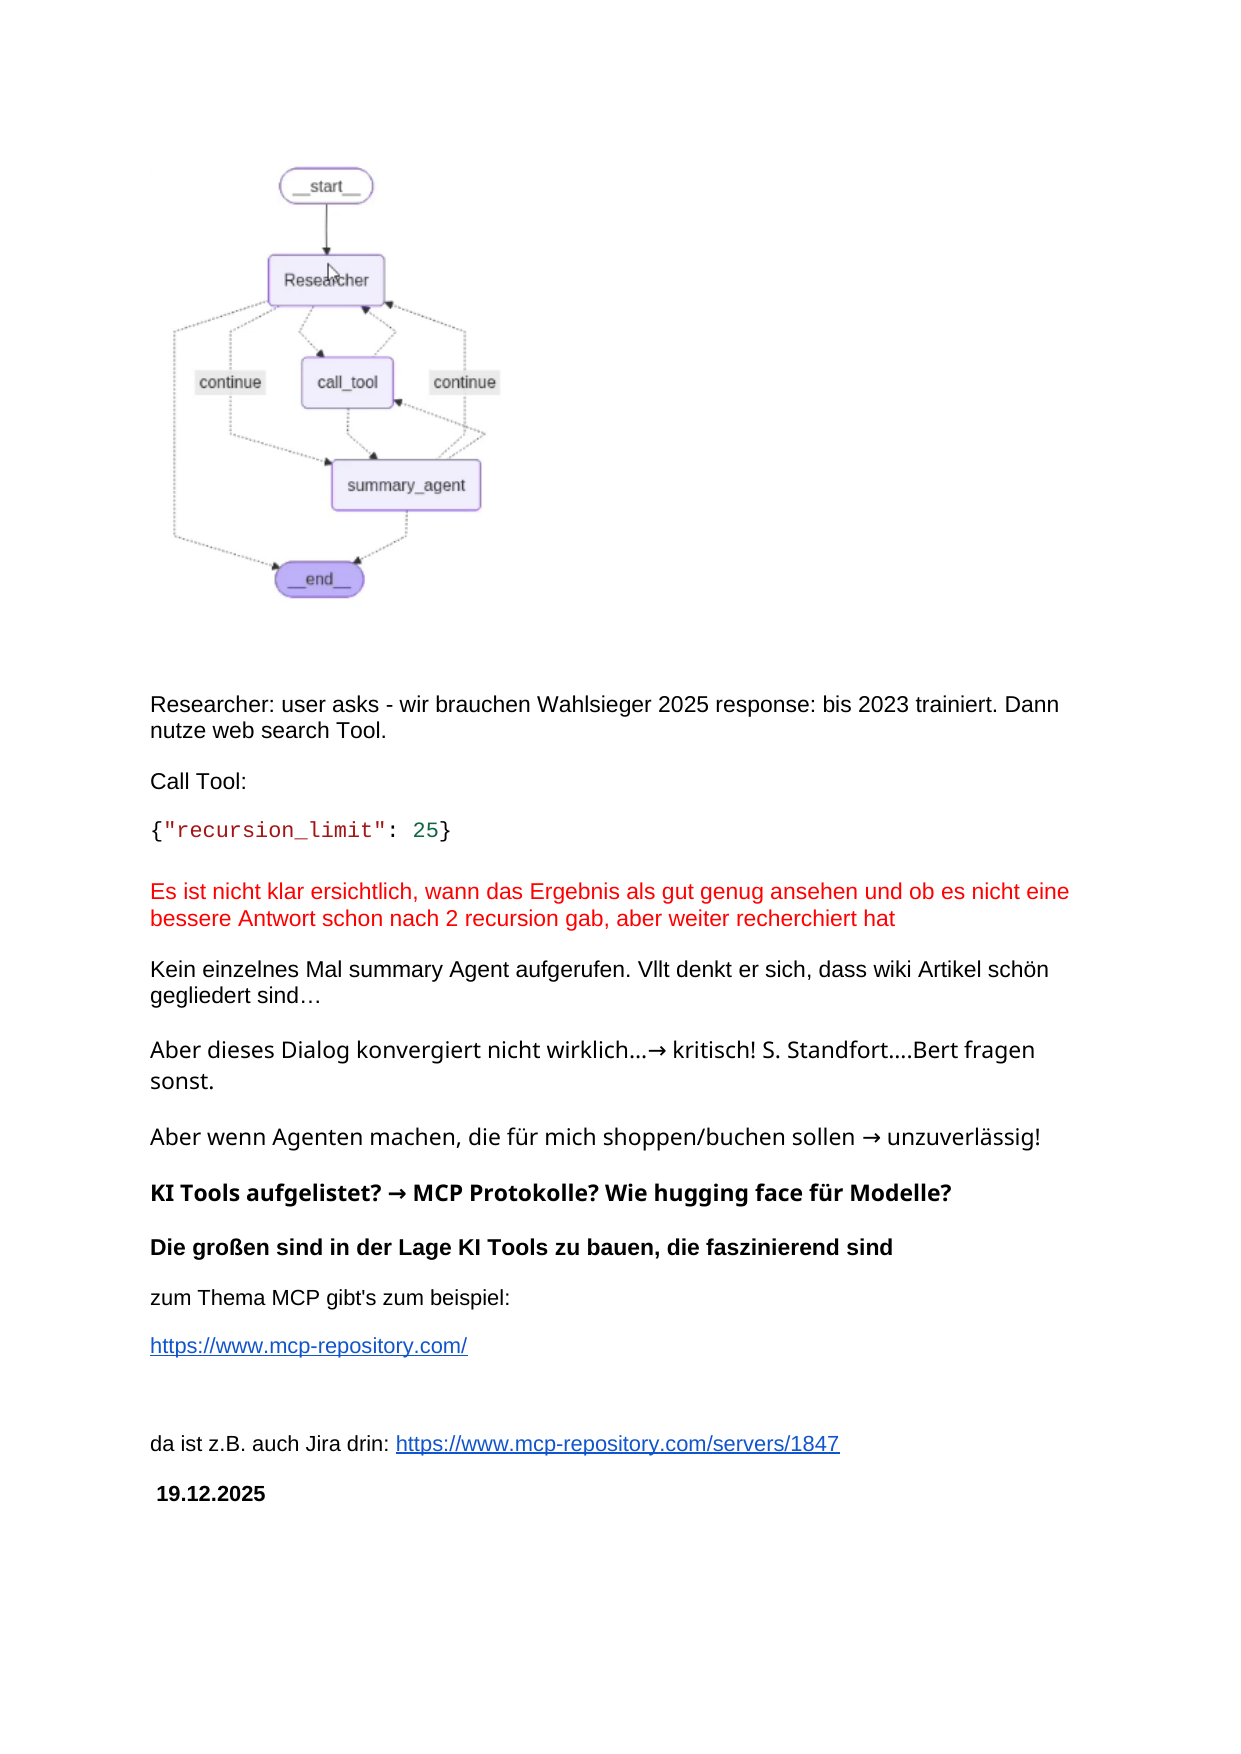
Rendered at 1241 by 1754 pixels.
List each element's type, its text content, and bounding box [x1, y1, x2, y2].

text Kein einzelnes Mal summary Agent aufgerufen. Vllt denkt er sich, dass wiki Artikel schön gegliedert sind… [150, 956, 1090, 1008]
text Aber wenn Agenten machen, die für mich shoppen/buchen sollen → unzuverlässig! [150, 1121, 1090, 1152]
text https://www.mcp-repository.com/ [150, 1333, 1090, 1358]
text da ist z.B. auch Jira drin: https://www.mcp-repository.com/servers/1847 [150, 1430, 1090, 1456]
text Call Tool: [150, 768, 1090, 795]
text {"recursion_limit": 25} [150, 820, 1090, 844]
text 19.12.2025 [150, 1481, 1090, 1506]
text Die großen sind in der Lage KI Tools zu bauen, die faszinierend sind [150, 1233, 1090, 1260]
text KI Tools aufgelistet? → MCP Protokolle? Wie hugging face für Modelle? [150, 1177, 1090, 1208]
text zum Thema MCP gibt's zum beispiel: [150, 1285, 1090, 1310]
text Es ist nicht klar ersichtlich, wann das Ergebnis als gut genug ansehen und ob es nicht eine bessere Antwort schon nach 2 recursion gab, aber weiter recherchiert hat [150, 878, 1090, 931]
text Researcher: user asks - wir brauchen Wahlsieger 2025 response: bis 2023 trainiert. Dann nutze web search Tool. [150, 691, 1090, 743]
picture [150, 150, 512, 615]
text Aber dieses Dialog konvergiert nicht wirklich…→ kritisch! S. Standfort….Bert fragen sonst. [150, 1033, 1090, 1096]
